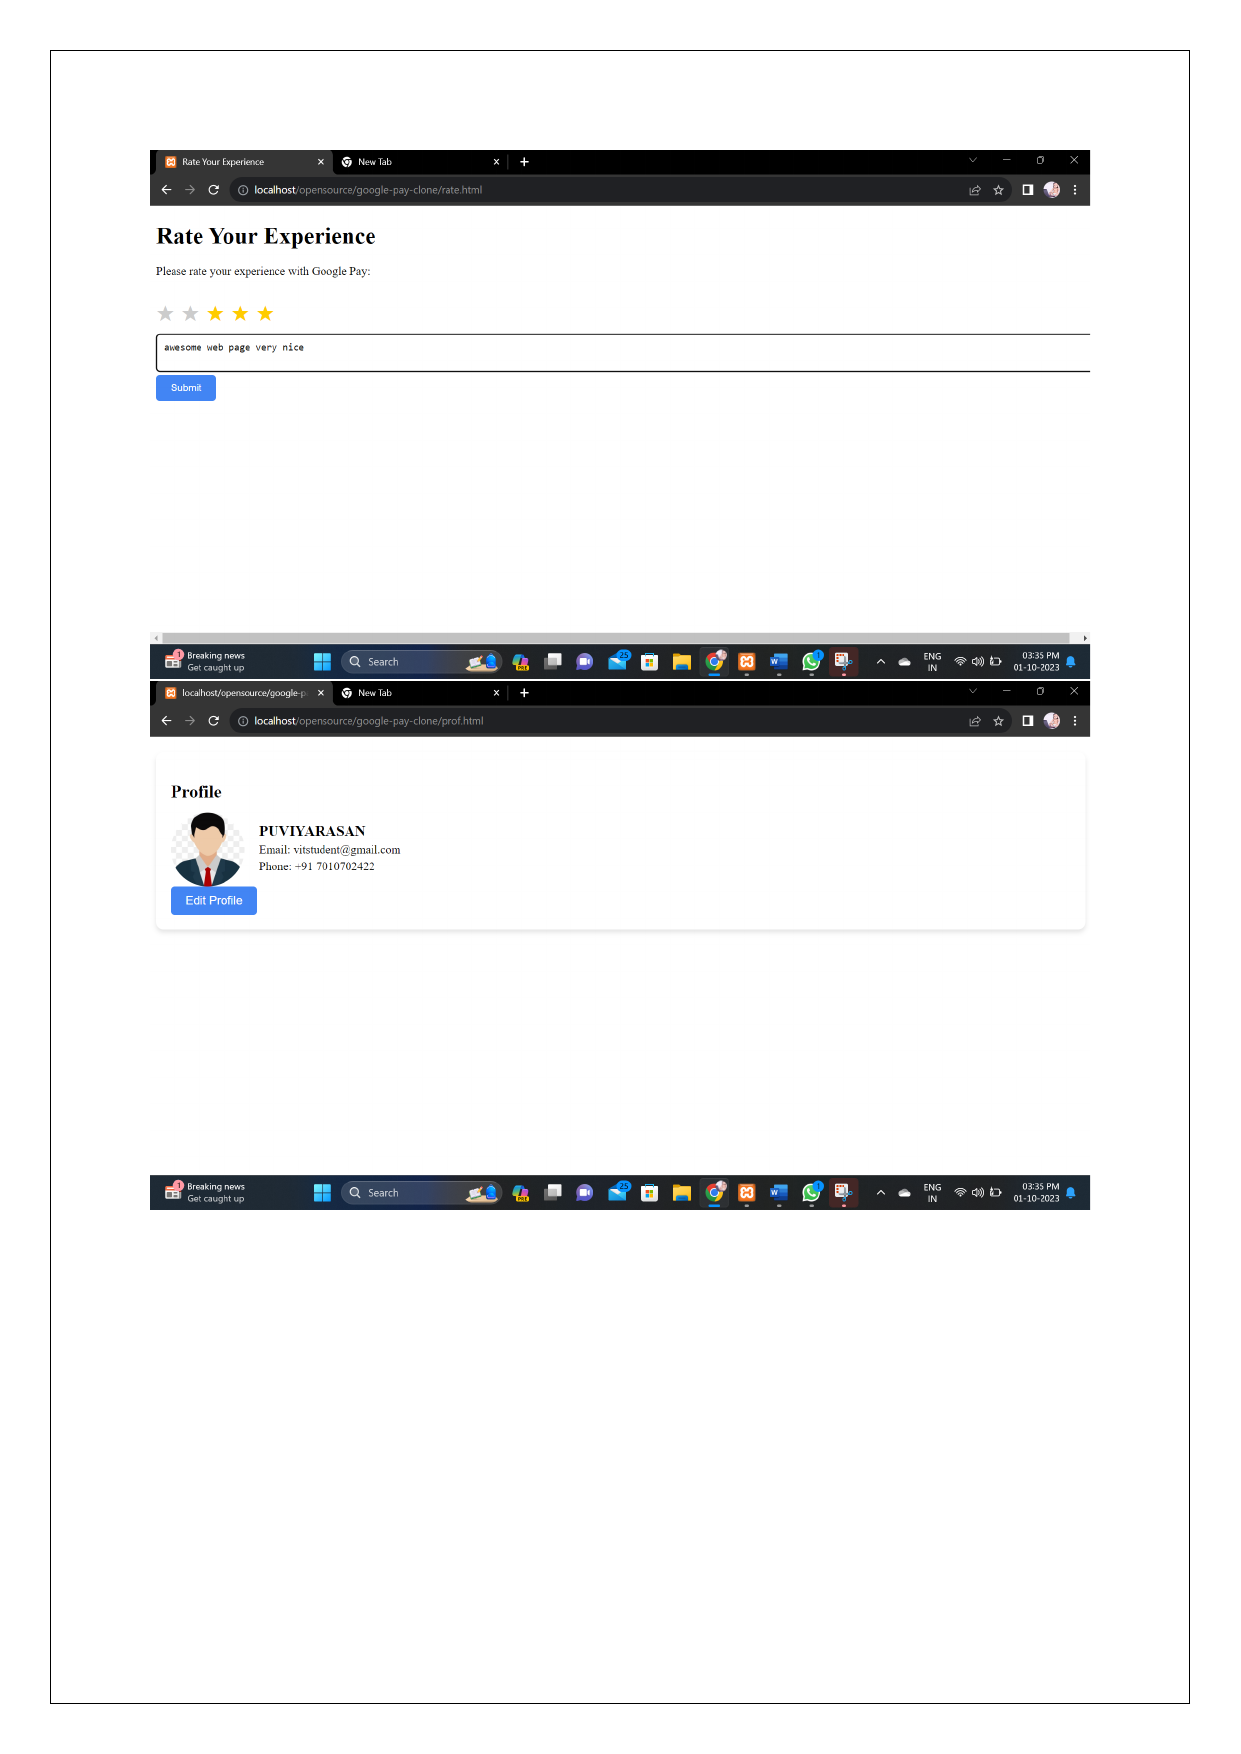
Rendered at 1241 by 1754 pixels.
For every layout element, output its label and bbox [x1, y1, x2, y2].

picture [150, 681, 1091, 1210]
picture [150, 150, 1091, 679]
